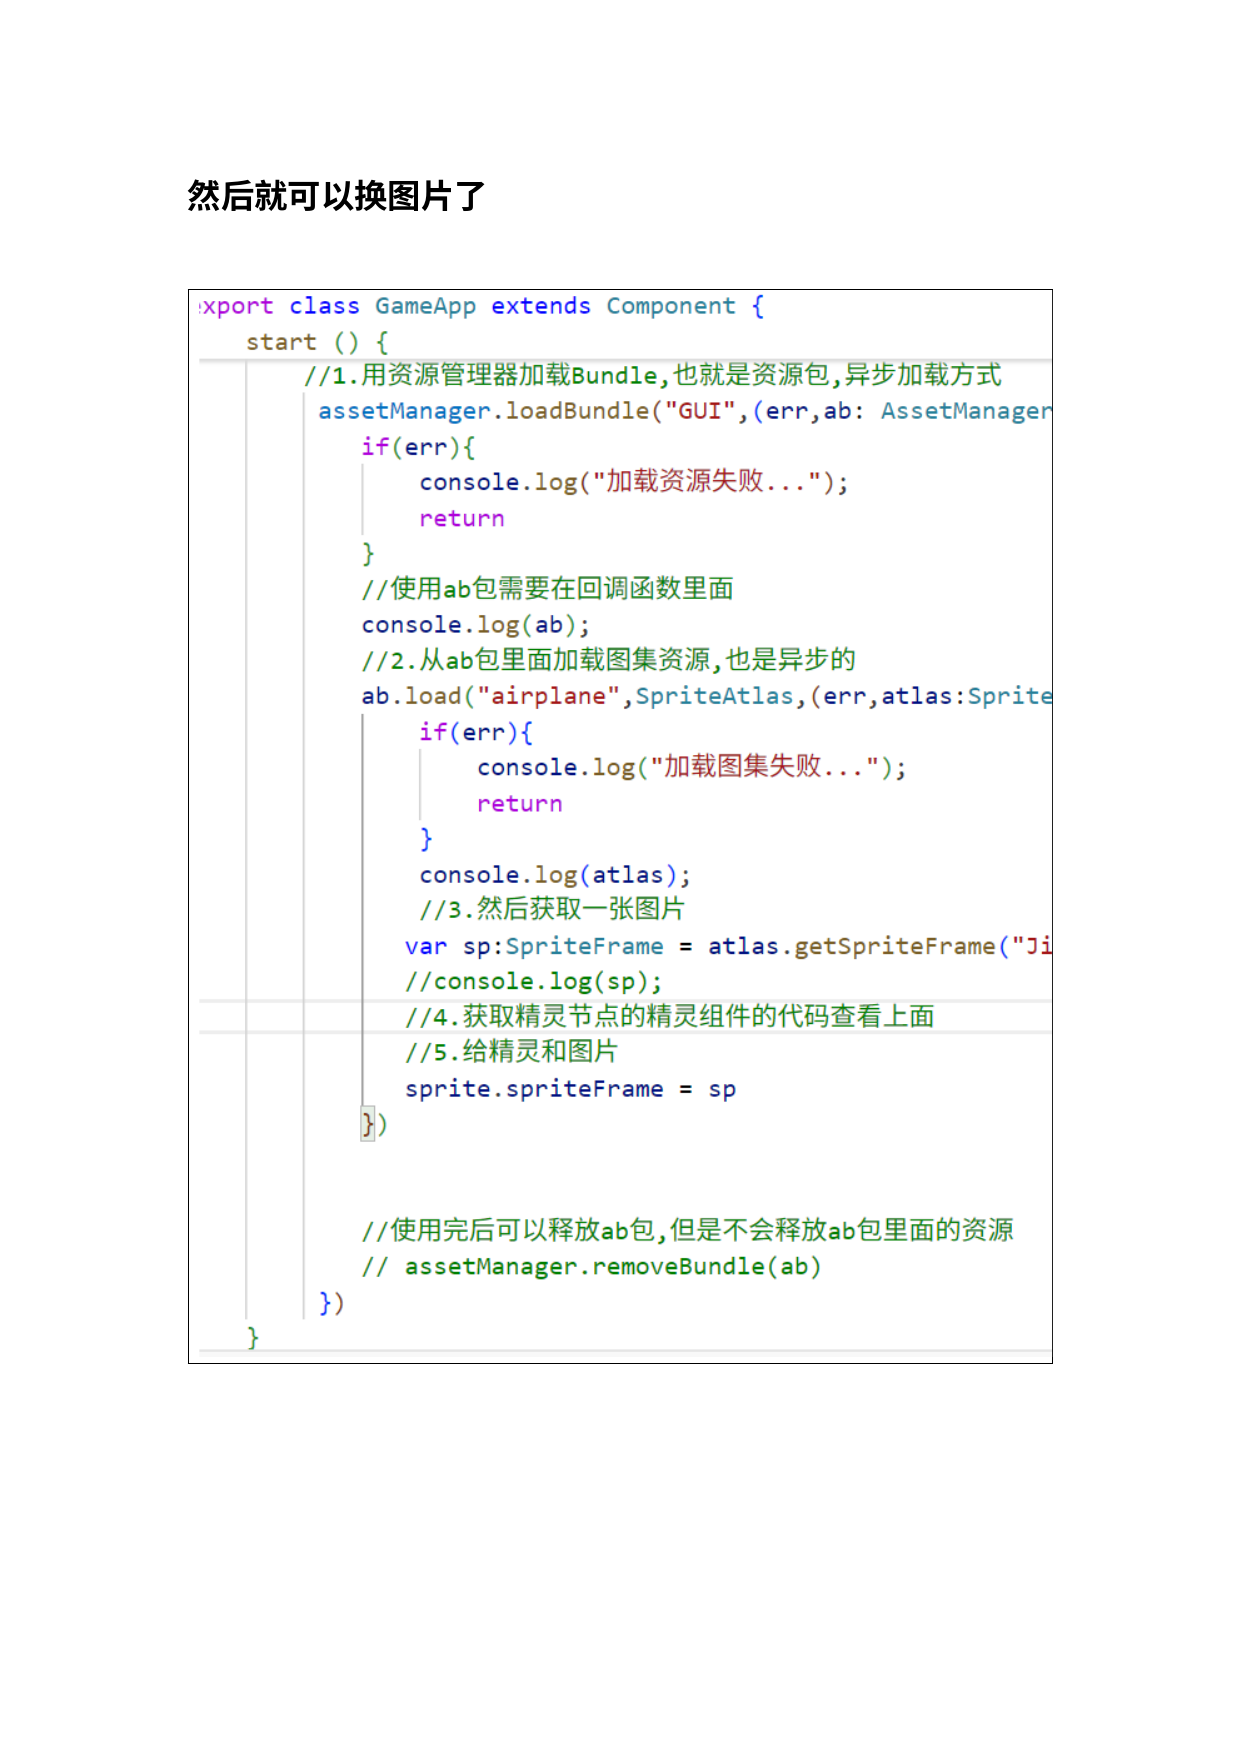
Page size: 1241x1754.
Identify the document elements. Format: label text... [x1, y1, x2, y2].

subtitle 然后就可以换图片了 [187, 162, 1053, 227]
picture [199, 290, 1053, 1357]
table_header [189, 290, 1052, 1363]
